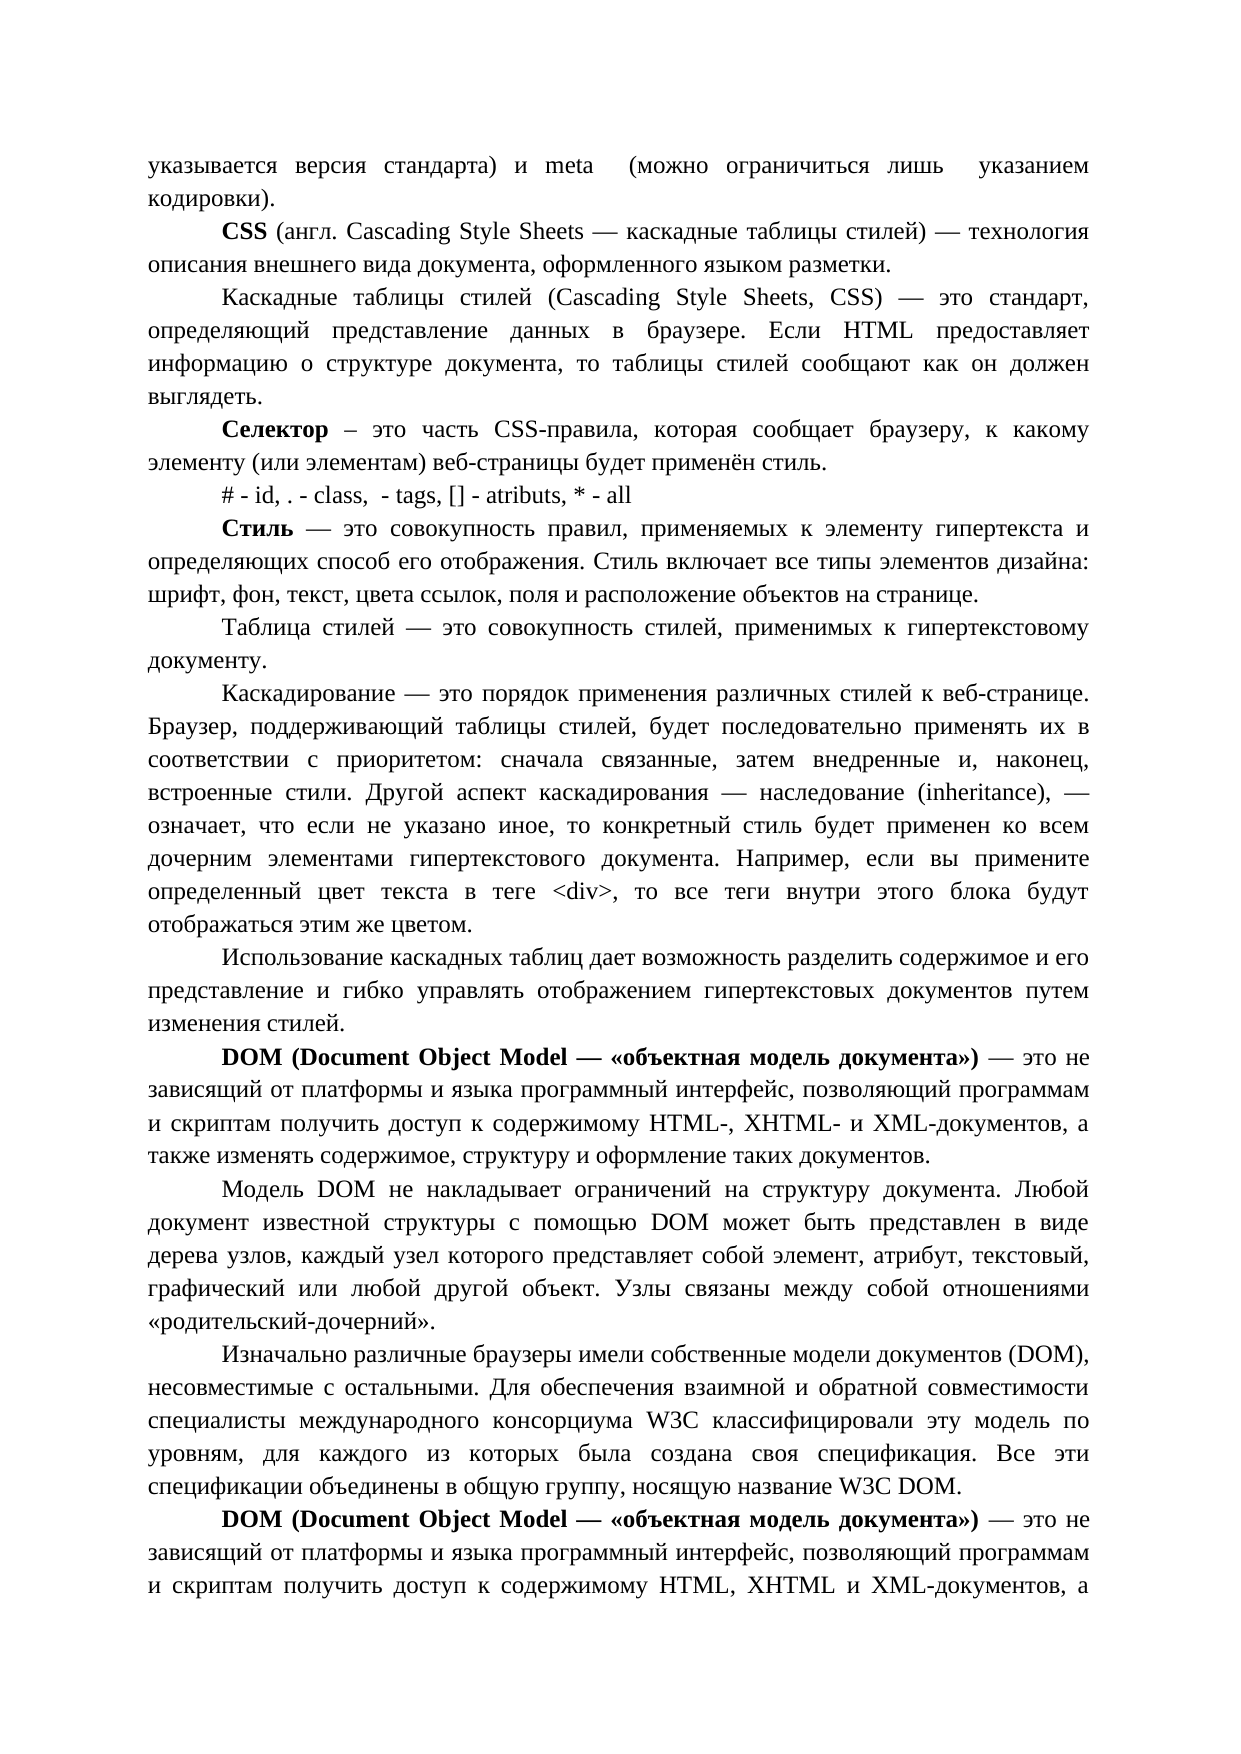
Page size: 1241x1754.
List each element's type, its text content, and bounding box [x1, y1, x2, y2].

text Каскадные таблицы стилей (Cascading Style Sheets, CSS) — это стандарт, определяющий представление данных в браузере. Если HTML предоставляет информацию о структуре документа, то таблицы стилей сообщают как он должен выглядеть. [148, 282, 1090, 410]
text Каскадирование — это порядок применения различных стилей к веб-странице. Браузер, поддерживающий таблицы стилей, будет последовательно применять их в соответствии с приоритетом: сначала связанные, затем внедренные и, наконец, встроенные стили. Другой аспект каскадирования — наследование (inheritance), — означает, что если не указано иное, то конкретный стиль будет применен ко всем дочерним элементами гипертекстового документа. Например, если вы примените определенный цвет текста в теге <div>, то все теги внутри этого блока будут отображаться этим же цветом. [148, 678, 1090, 938]
text DOM (Document Object Model — «объектная модель документа») — это не зависящий от платформы и языка программный интерфейс, позволяющий программам и скриптам получить доступ к содержимому HTML-, XHTML- и XML-документов, а также изменять содержимое, структуру и оформление таких документов. [148, 1042, 1090, 1169]
text Изначально различные браузеры имели собственные модели документов (DOM), несовместимые с остальными. Для обеспечения взаимной и обратной совместимости специалисты международного консорциума W3C классифицировали эту модель по уровням, для каждого из которых была создана своя спецификация. Все эти спецификации объединены в общую группу, носящую название W3C DOM. [148, 1339, 1090, 1499]
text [148, 150, 1090, 212]
text Модель DOM не накладывает ограничений на структуру документа. Любой документ известной структуры с помощью DOM может быть представлен в виде дерева узлов, каждый узел которого представляет собой элемент, атрибут, текстовый, графический или любой другой объект. Узлы связаны между собой отношениями «родительский-дочерний». [148, 1174, 1090, 1334]
text # - id, . - class, - tags, [] - atributs, * - all [148, 480, 1090, 509]
text Таблица стилей — это совокупность стилей, применимых к гипертекстовому документу. [148, 612, 1090, 674]
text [148, 1504, 1090, 1599]
text Использование каскадных таблиц дает возможность разделить содержимое и его представление и гибко управлять отображением гипертекстовых документов путем изменения стилей. [148, 942, 1090, 1037]
text CSS (англ. Cascading Style Sheets — каскадные таблицы стилей) — технология описания внешнего вида документа, оформленного языком разметки. [148, 216, 1090, 278]
text Стиль — это совокупность правил, применяемых к элементу гипертекста и определяющих способ его отображения. Стиль включает все типы элементов дизайна: шрифт, фон, текст, цвета ссылок, поля и расположение объектов на странице. [148, 513, 1090, 608]
text Селектор – это часть CSS-правила, которая сообщает браузеру, к какому элементу (или элементам) веб-страницы будет применён стиль. [148, 414, 1090, 476]
